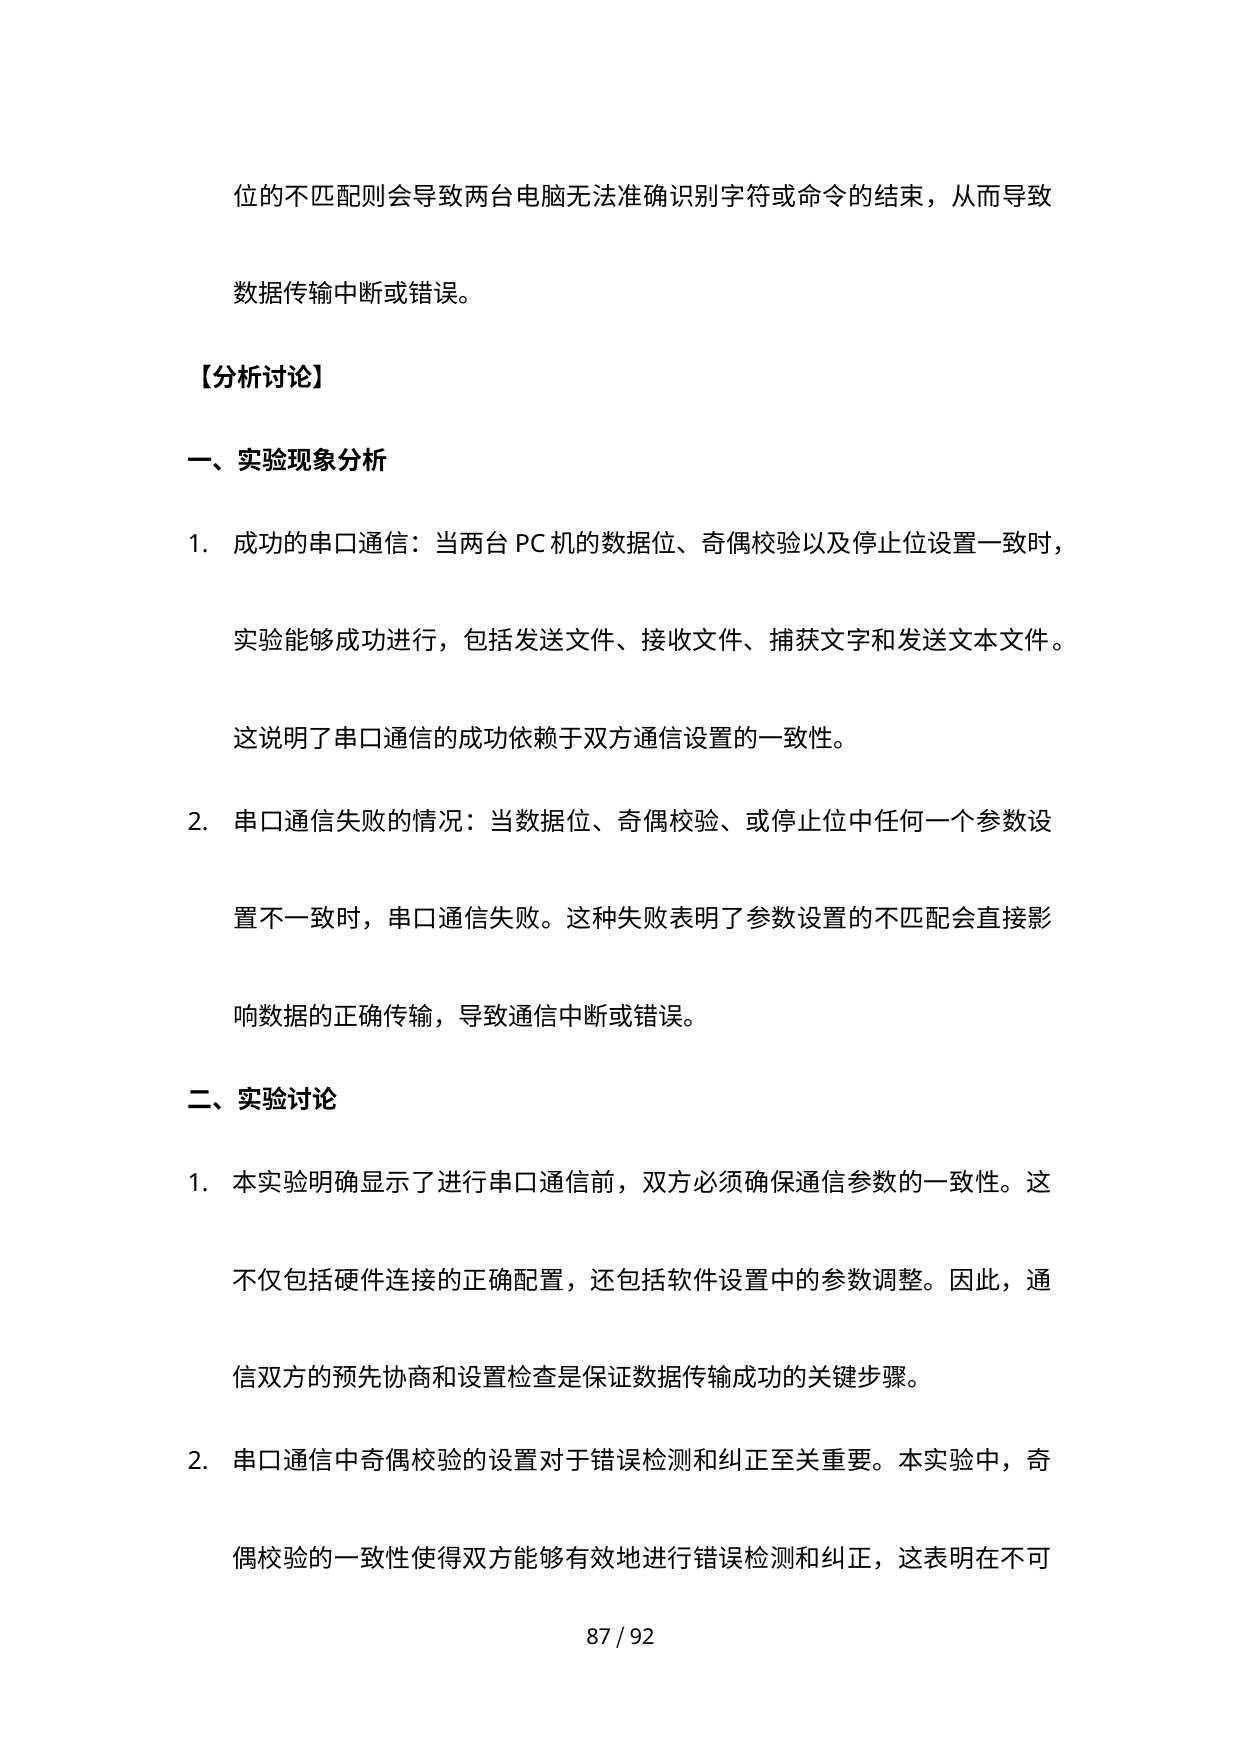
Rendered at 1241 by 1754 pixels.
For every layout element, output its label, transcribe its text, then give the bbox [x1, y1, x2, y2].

text 【分析讨论】 [187, 343, 1053, 408]
list 串口通信失败的情况：当数据位、奇偶校验、或停止位中任何一个参数设置不一致时，串口通信失败。这种失败表明了参数设置的不匹配会直接影响数据的正确传输，导致通信中断或错误。 [187, 787, 1053, 1047]
list 本实验明确显示了进行串口通信前，双方必须确保通信参数的一致性。这不仅包括硬件连接的正确配置，还包括软件设置中的参数调整。因此，通信双方的预先协商和设置检查是保证数据传输成功的关键步骤。 [187, 1148, 1053, 1408]
text 一、实验现象分析 [187, 426, 1053, 491]
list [187, 162, 1053, 324]
text 二、实验讨论 [187, 1065, 1053, 1130]
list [187, 1426, 1053, 1589]
list 成功的串口通信：当两台PC机的数据位、奇偶校验以及停止位设置一致时，实验能够成功进行，包括发送文件、接收文件、捕获文字和发送文本文件。这说明了串口通信的成功依赖于双方通信设置的一致性。 [187, 509, 1053, 769]
